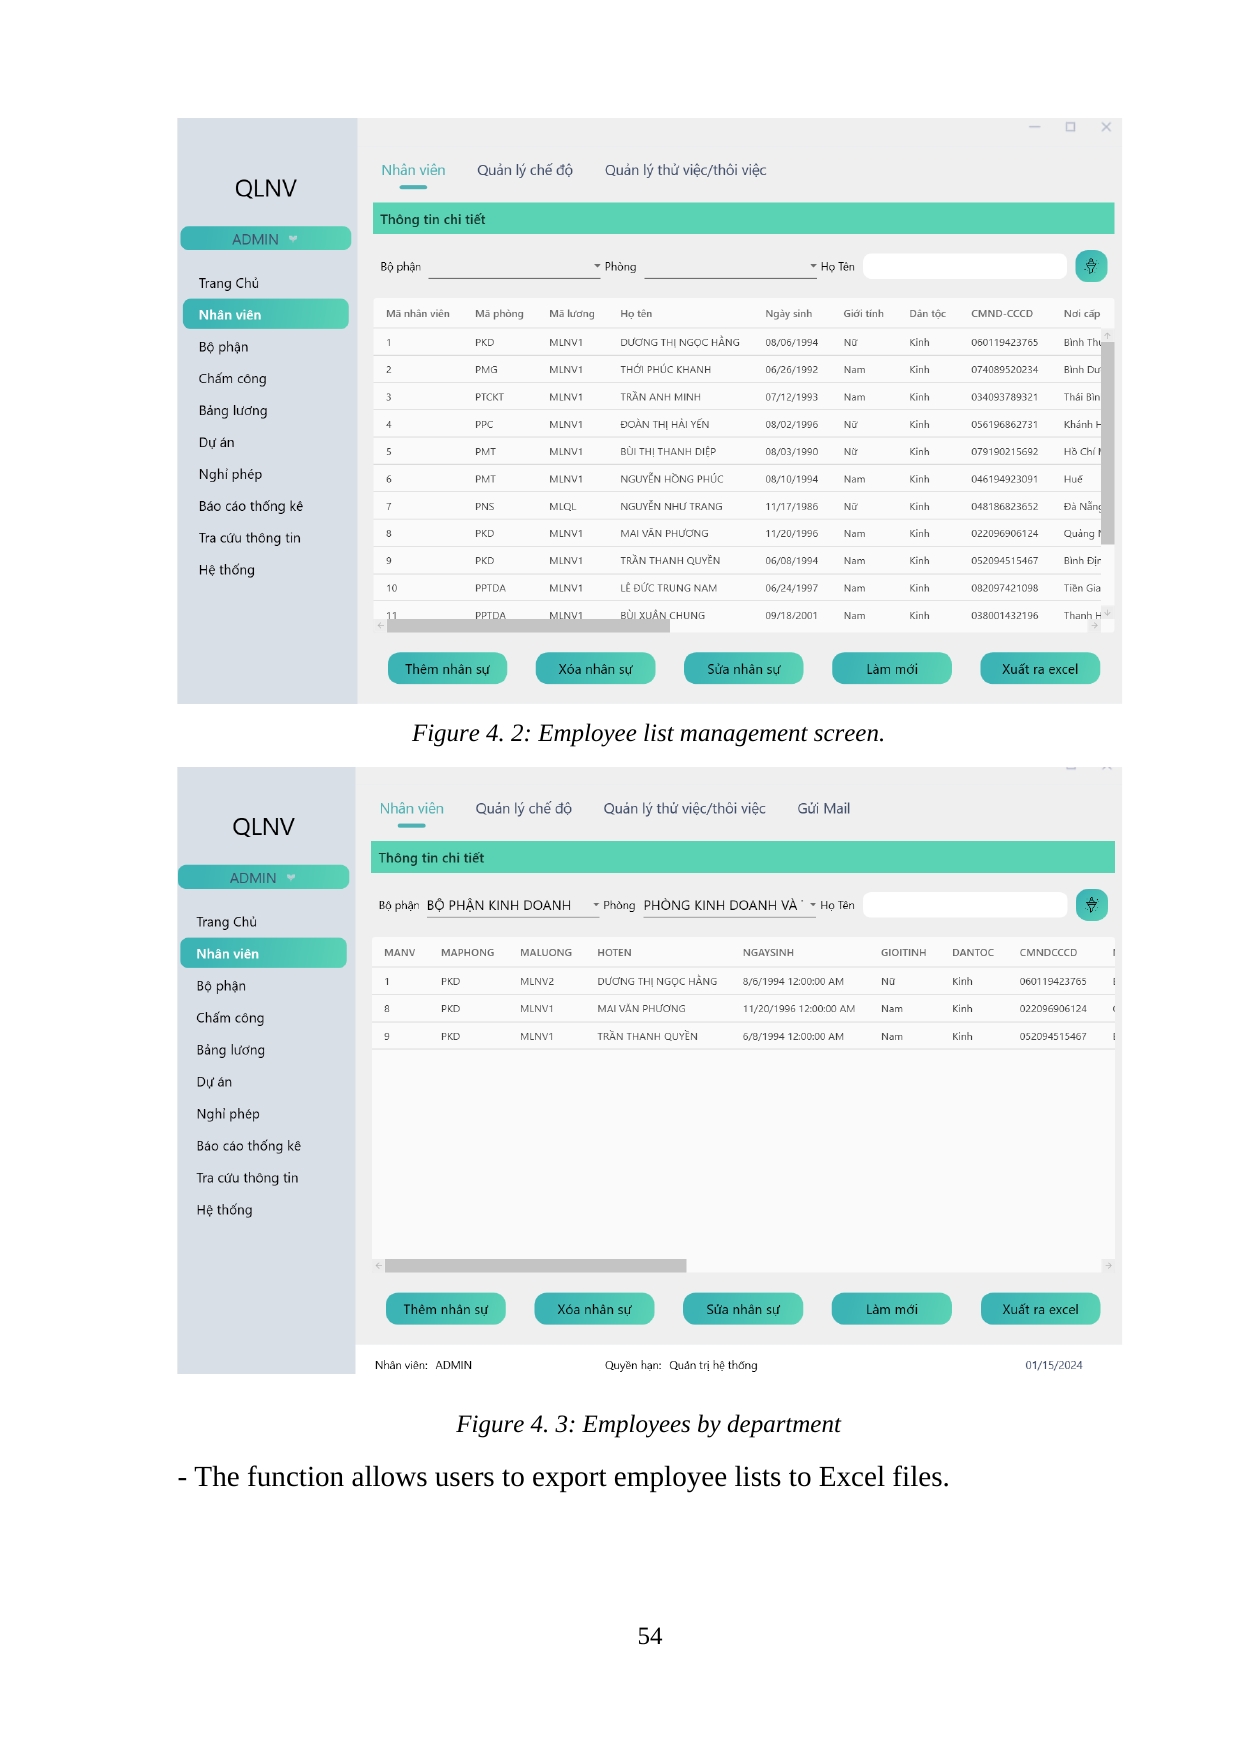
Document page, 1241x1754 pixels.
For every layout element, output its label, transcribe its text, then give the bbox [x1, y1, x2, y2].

text Figure 4. 3: Employees by department [177, 1409, 1122, 1438]
picture [177, 118, 1123, 704]
picture [177, 767, 1123, 1374]
text Figure 4. 2: Employee list management screen. [177, 718, 1122, 747]
text - The function allows users to export employee lists to Excel files. [177, 1459, 1122, 1492]
